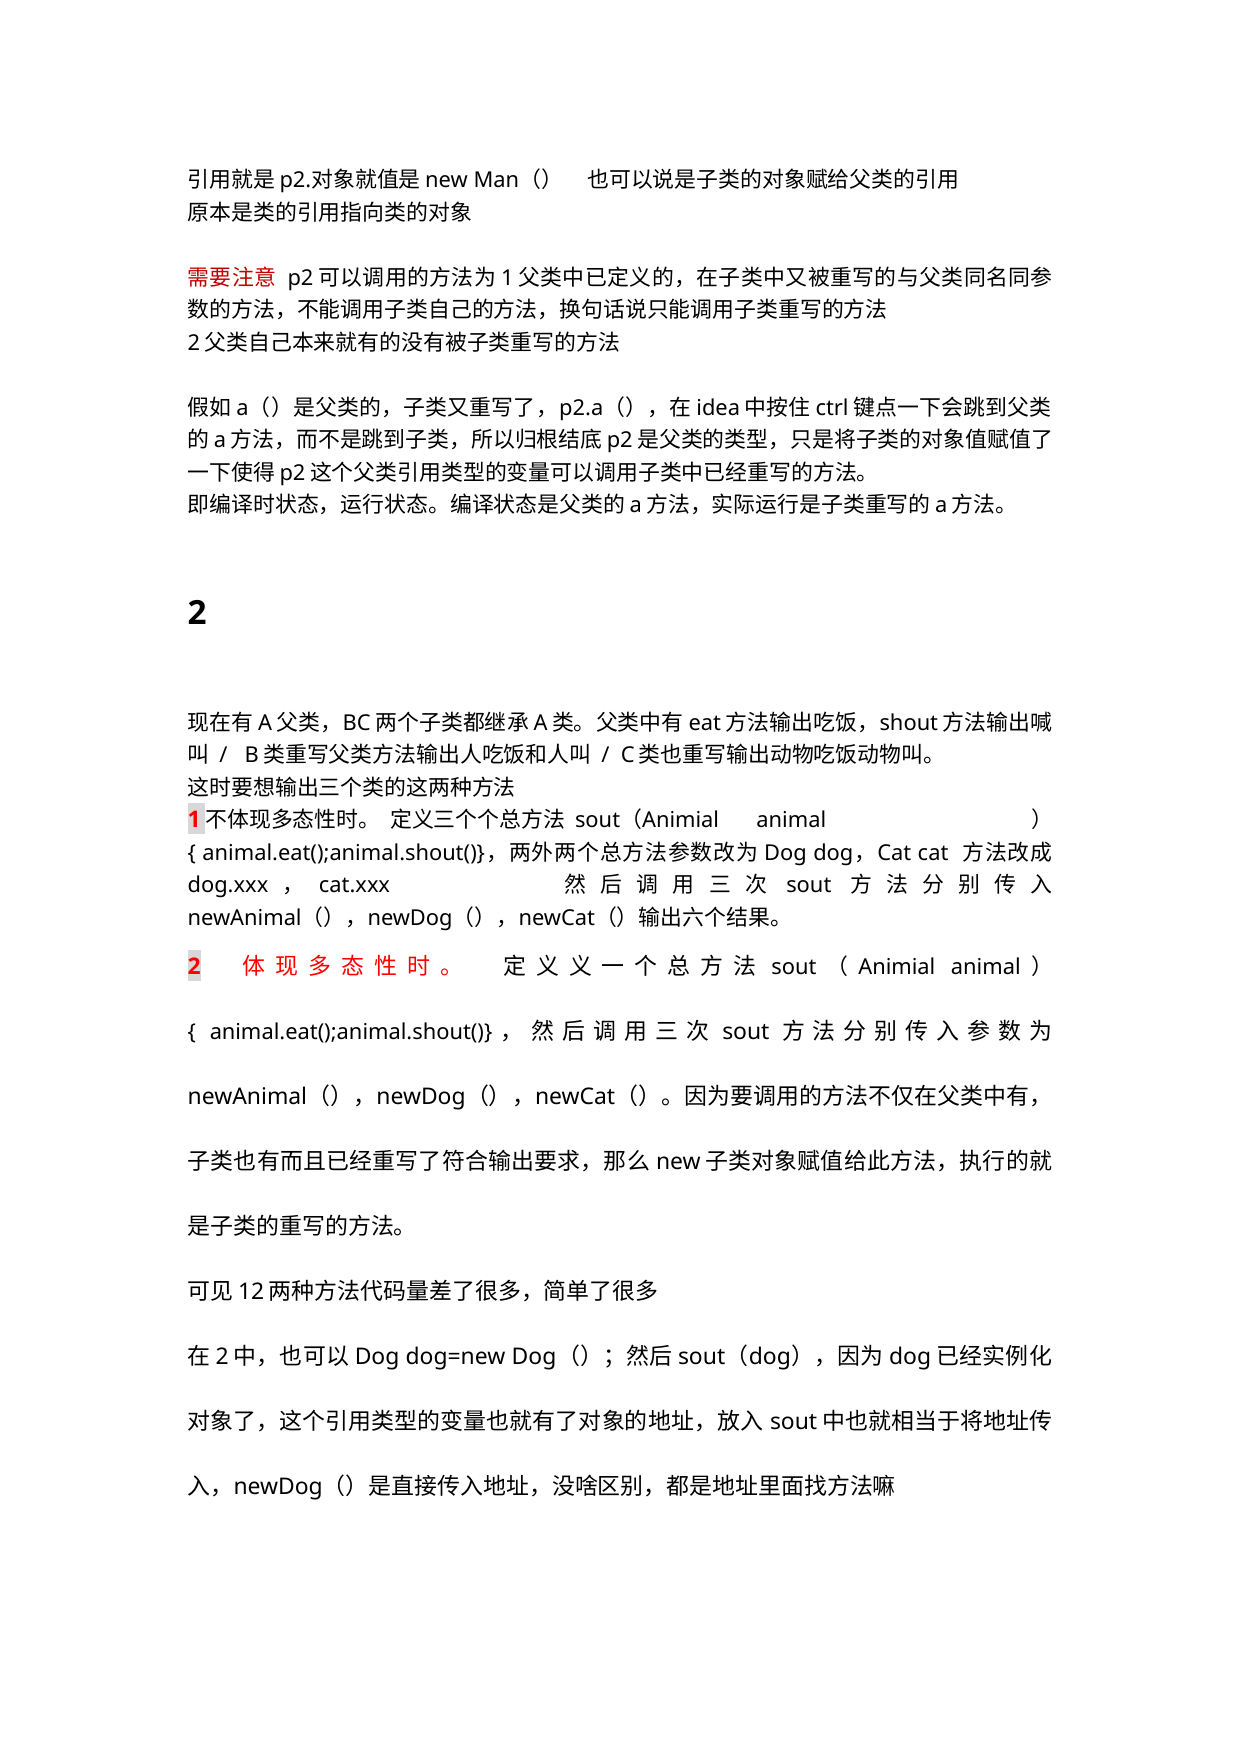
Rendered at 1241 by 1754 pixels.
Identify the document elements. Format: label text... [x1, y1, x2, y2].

text 2 体现多态性时。 定义义一个总方法sout（Animial animal）{ animal.eat();animal.shout()}，然后调用三次sout方法分别传入参数为newAnimal（），newDog（），newCat（）。因为要调用的方法不仅在父类中有，子类也有而且已经重写了符合输出要求，那么new子类对象赋值给此方法，执行的就是子类的重写的方法。 [187, 932, 1053, 1257]
text 这时要想输出三个类的这两种方法 [187, 769, 1053, 802]
text 2父类自己本来就有的没有被子类重写的方法 [187, 324, 1053, 357]
text 即编译时状态，运行状态。编译状态是父类的a方法，实际运行是子类重写的a方法。 [187, 487, 1053, 519]
text 假如a（）是父类的，子类又重写了，p2.a（），在idea中按住ctrl键点一下会跳到父类的a方法，而不是跳到子类，所以归根结底p2是父类的类型，只是将子类的对象值赋值了一下使得p2这个父类引用类型的变量可以调用子类中已经重写的方法。 [187, 389, 1053, 487]
text 现在有A父类，BC两个子类都继承A类。父类中有eat方法输出吃饭，shout方法输出喊叫 / B类重写父类方法输出人吃饭和人叫 / C类也重写输出动物吃饭动物叫。 [187, 704, 1053, 769]
text 引用就是p2.对象就值是new Man（） 也可以说是子类的对象赋给父类的引用 [187, 162, 1053, 194]
text 可见12两种方法代码量差了很多，简单了很多 [187, 1257, 1053, 1322]
text 需要注意 p2可以调用的方法为1父类中已定义的，在子类中又被重写的与父类同名同参数的方法，不能调用子类自己的方法，换句话说只能调用子类重写的方法 [187, 259, 1053, 324]
text 在2中，也可以Dog dog=new Dog（）；然后sout（dog），因为dog已经实例化对象了，这个引用类型的变量也就有了对象的地址，放入sout中也就相当于将地址传入，newDog（）是直接传入地址，没啥区别，都是地址里面找方法嘛 [187, 1322, 1053, 1517]
subtitle 2 [187, 579, 1053, 644]
text 1不体现多态性时。 定义三个个总方法 sout（Animial animal）{ animal.eat();animal.shout()}，两外两个总方法参数改为Dog dog，Cat cat 方法改成dog.xxx，cat.xxx 然后调用三次sout方法分别传入newAnimal（），newDog（），newCat（）输出六个结果。 [187, 802, 1053, 932]
text 原本是类的引用指向类的对象 [187, 194, 1053, 227]
